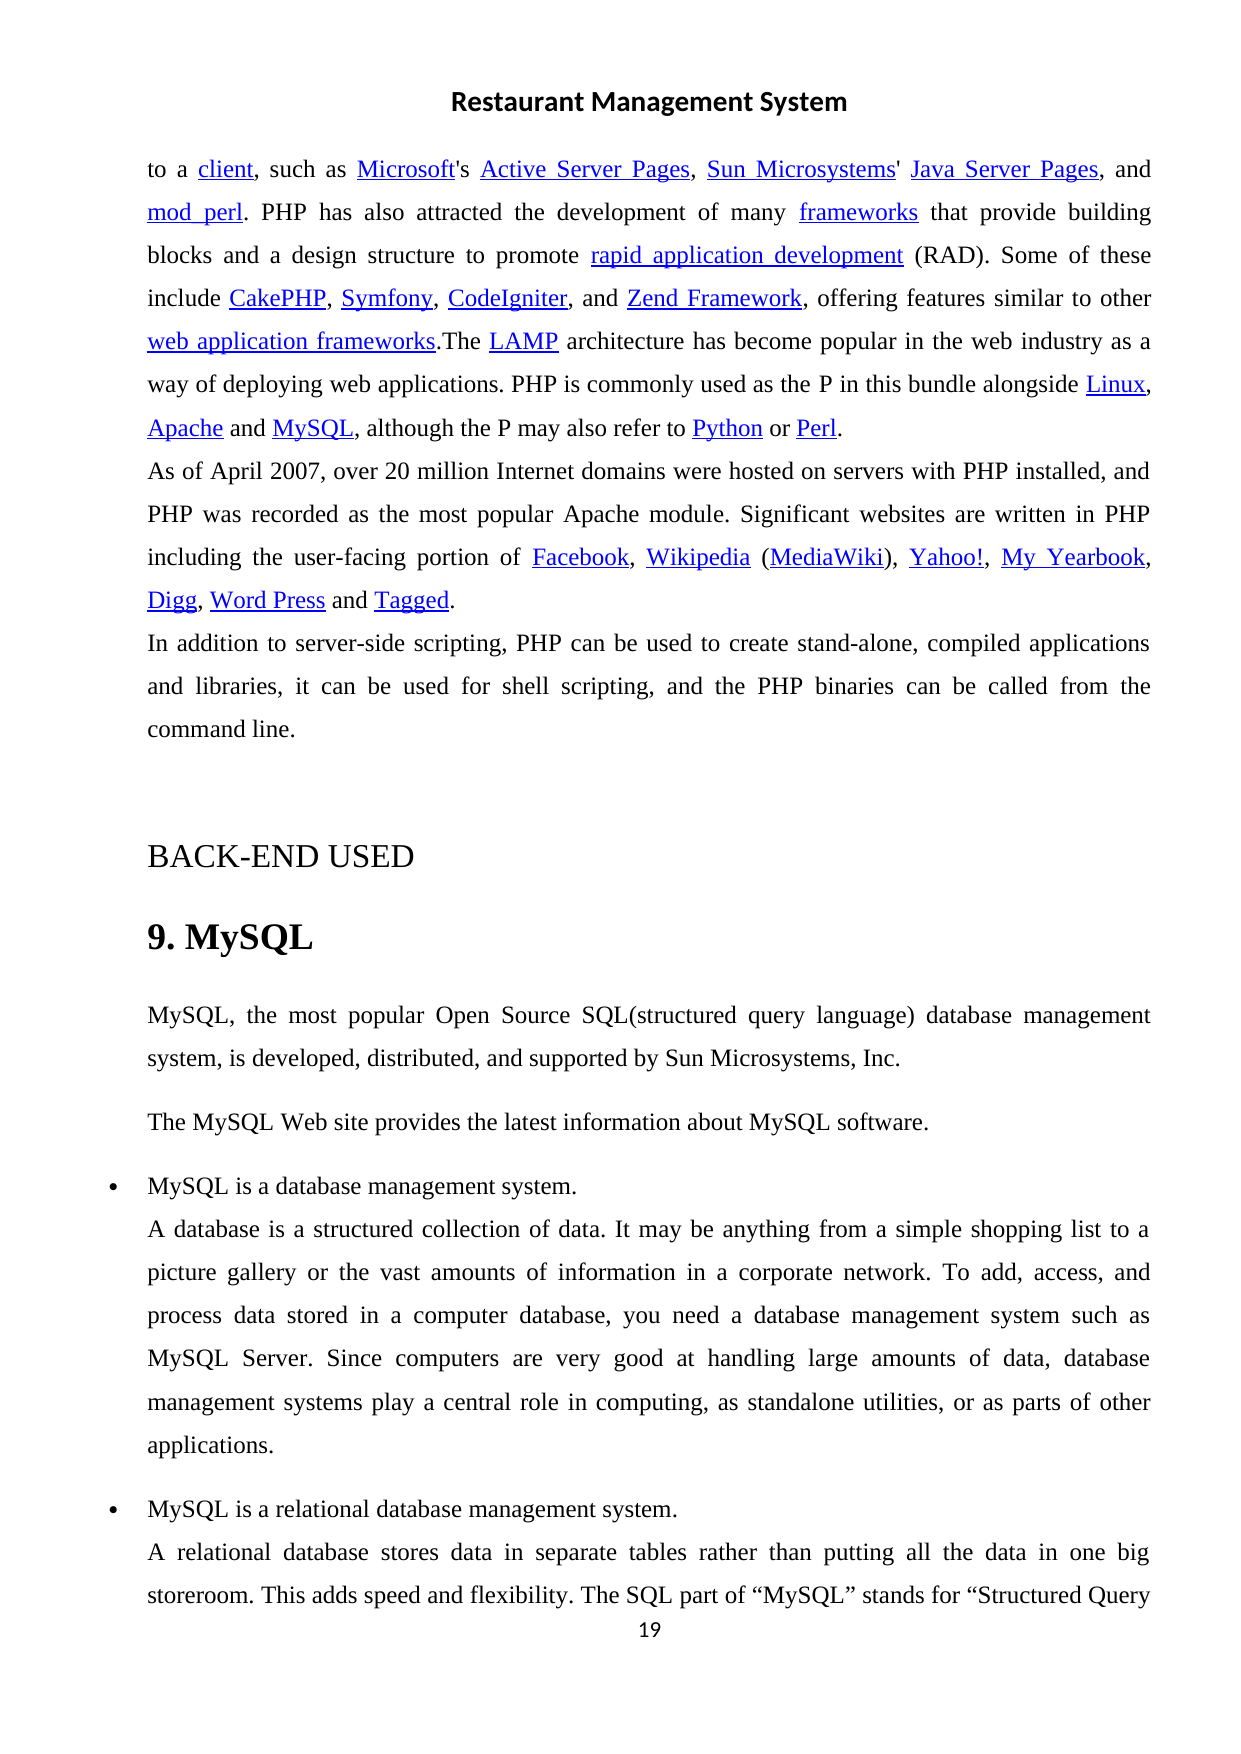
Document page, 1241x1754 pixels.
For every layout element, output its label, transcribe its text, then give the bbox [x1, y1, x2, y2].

list MySQL is a relational database management system. [109, 1494, 1152, 1522]
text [147, 1537, 1152, 1609]
text In addition to server-side scripting, PHP can be used to create stand-alone, compiled applications and libraries, it can be used for shell scripting, and the PHP binaries can be called from the command line. [147, 628, 1152, 743]
text The MySQL Web site provides the latest information about MySQL software. [147, 1107, 1152, 1136]
text BACK-END USED [147, 836, 1152, 874]
list MySQL is a database management system. [109, 1171, 1152, 1200]
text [147, 154, 1152, 441]
text As of April 2007, over 20 million Internet domains were hosted on servers with PHP installed, and PHP was recorded as the most popular Apache module. Significant websites are written in PHP including the user-facing portion of Facebook, Wikipedia (MediaWiki), Yahoo!, My Yearbook, Digg, Word Press and Tagged. [147, 456, 1152, 614]
text 9. MySQL [147, 914, 1152, 957]
text A database is a structured collection of data. It may be anything from a simple shopping list to a picture gallery or the vast amounts of information in a corporate network. To add, access, and process data stored in a computer database, you need a database management system such as MySQL Server. Since computers are very good at handling large amounts of data, database management systems play a central role in computing, as standalone utilities, or as parts of other applications. [147, 1214, 1152, 1458]
text MySQL, the most popular Open Source SQL(structured query language) database management system, is developed, distributed, and supported by Sun Microsystems, Inc. [147, 1000, 1152, 1072]
